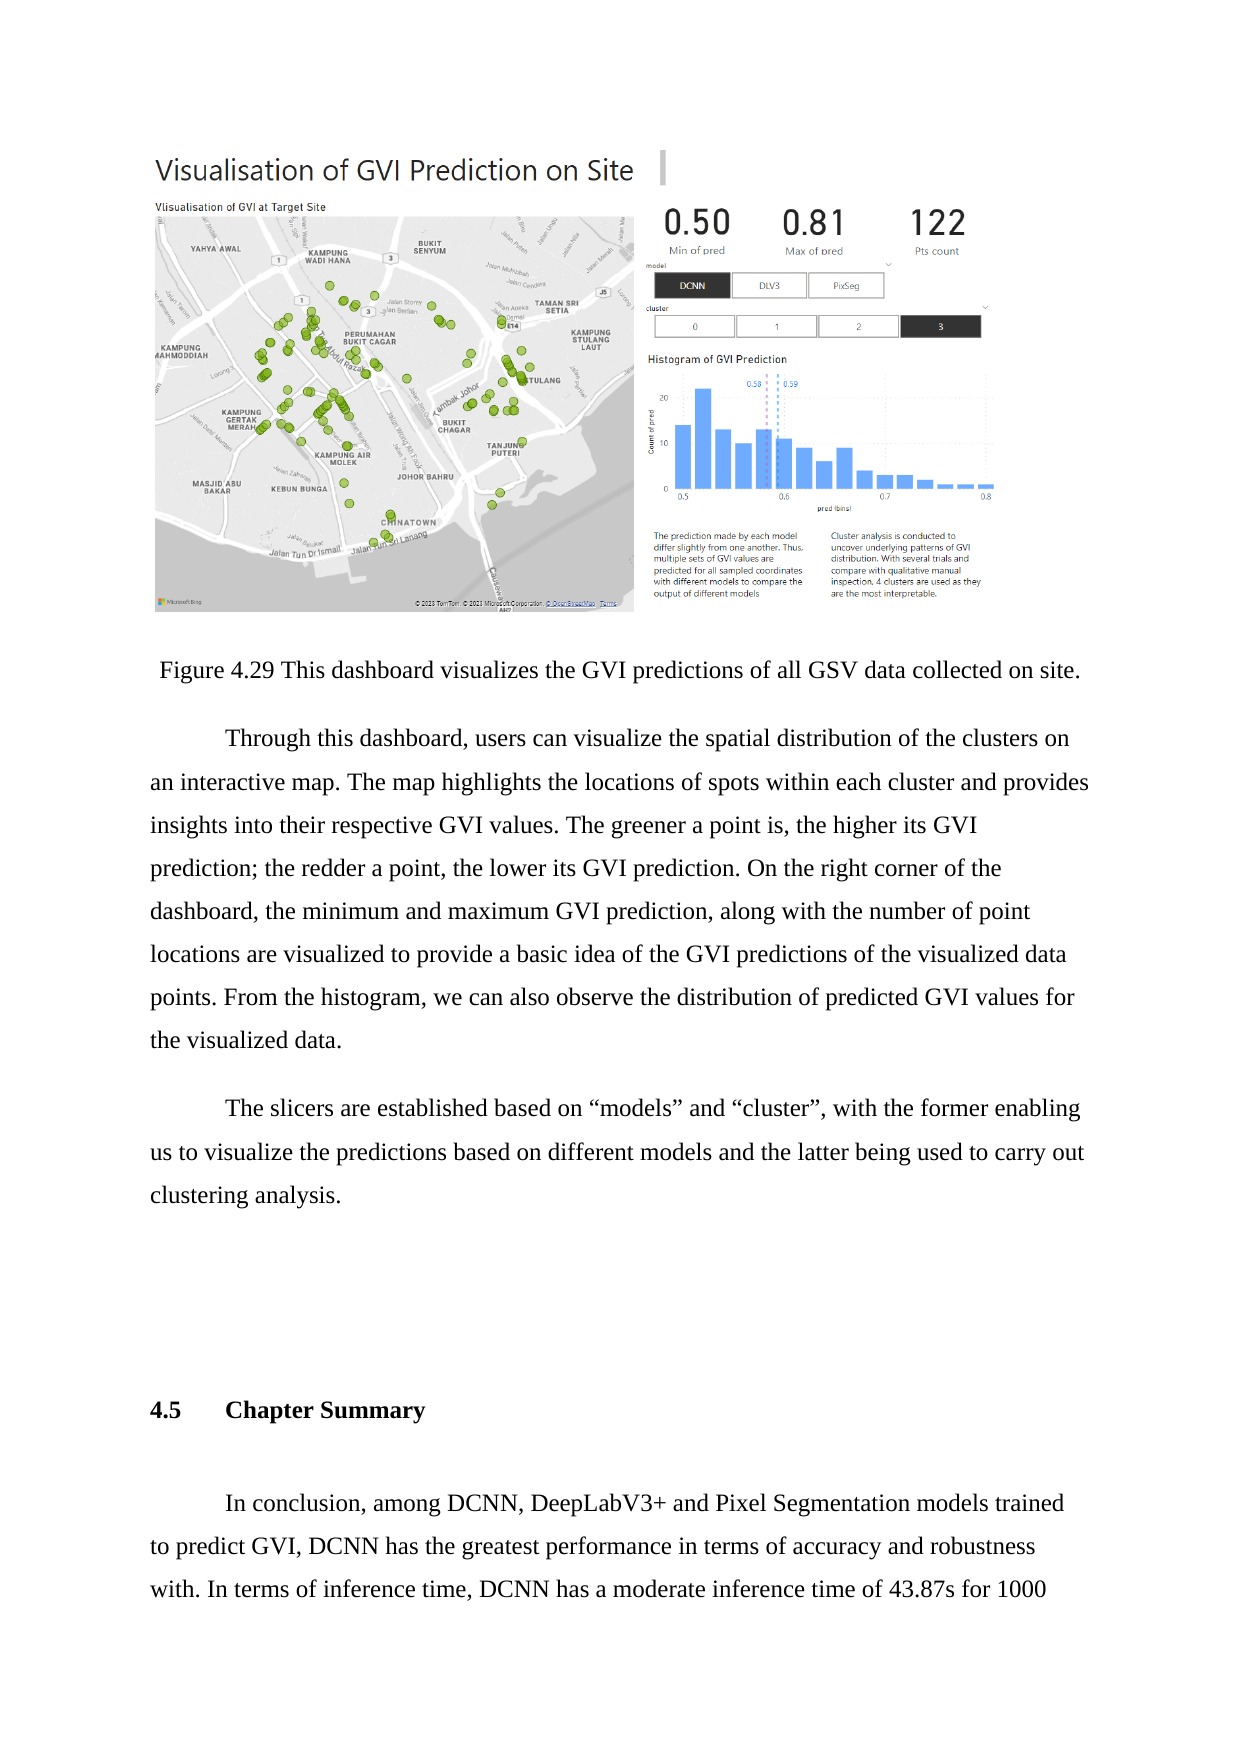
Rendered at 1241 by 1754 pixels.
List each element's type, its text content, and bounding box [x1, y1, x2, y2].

text Figure 4.29 This dashboard visualizes the GVI predictions of all GSV data collected on site. [150, 655, 1090, 684]
text The slicers are established based on “models” and “cluster”, with the former enabling us to visualize the predictions based on different models and the latter being used to carry out clustering analysis. [150, 1093, 1090, 1208]
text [150, 1488, 1090, 1603]
text Through this dashboard, users can visualize the spatial distribution of the clusters on an interactive map. The map highlights the locations of spots within each cluster and provides insights into their respective GVI values. The greener a point is, the higher its GVI prediction; the redder a point, the lower its GVI prediction. On the right corner of the dashboard, the minimum and maximum GVI prediction, along with the number of point locations are visualized to provide a basic idea of the GVI predictions of the visualized data points. From the histogram, we can also observe the distribution of predicted GVI values for the visualized data. [150, 723, 1090, 1054]
subtitle 4.5 Chapter Summary [150, 1395, 1090, 1423]
picture [150, 150, 1007, 616]
